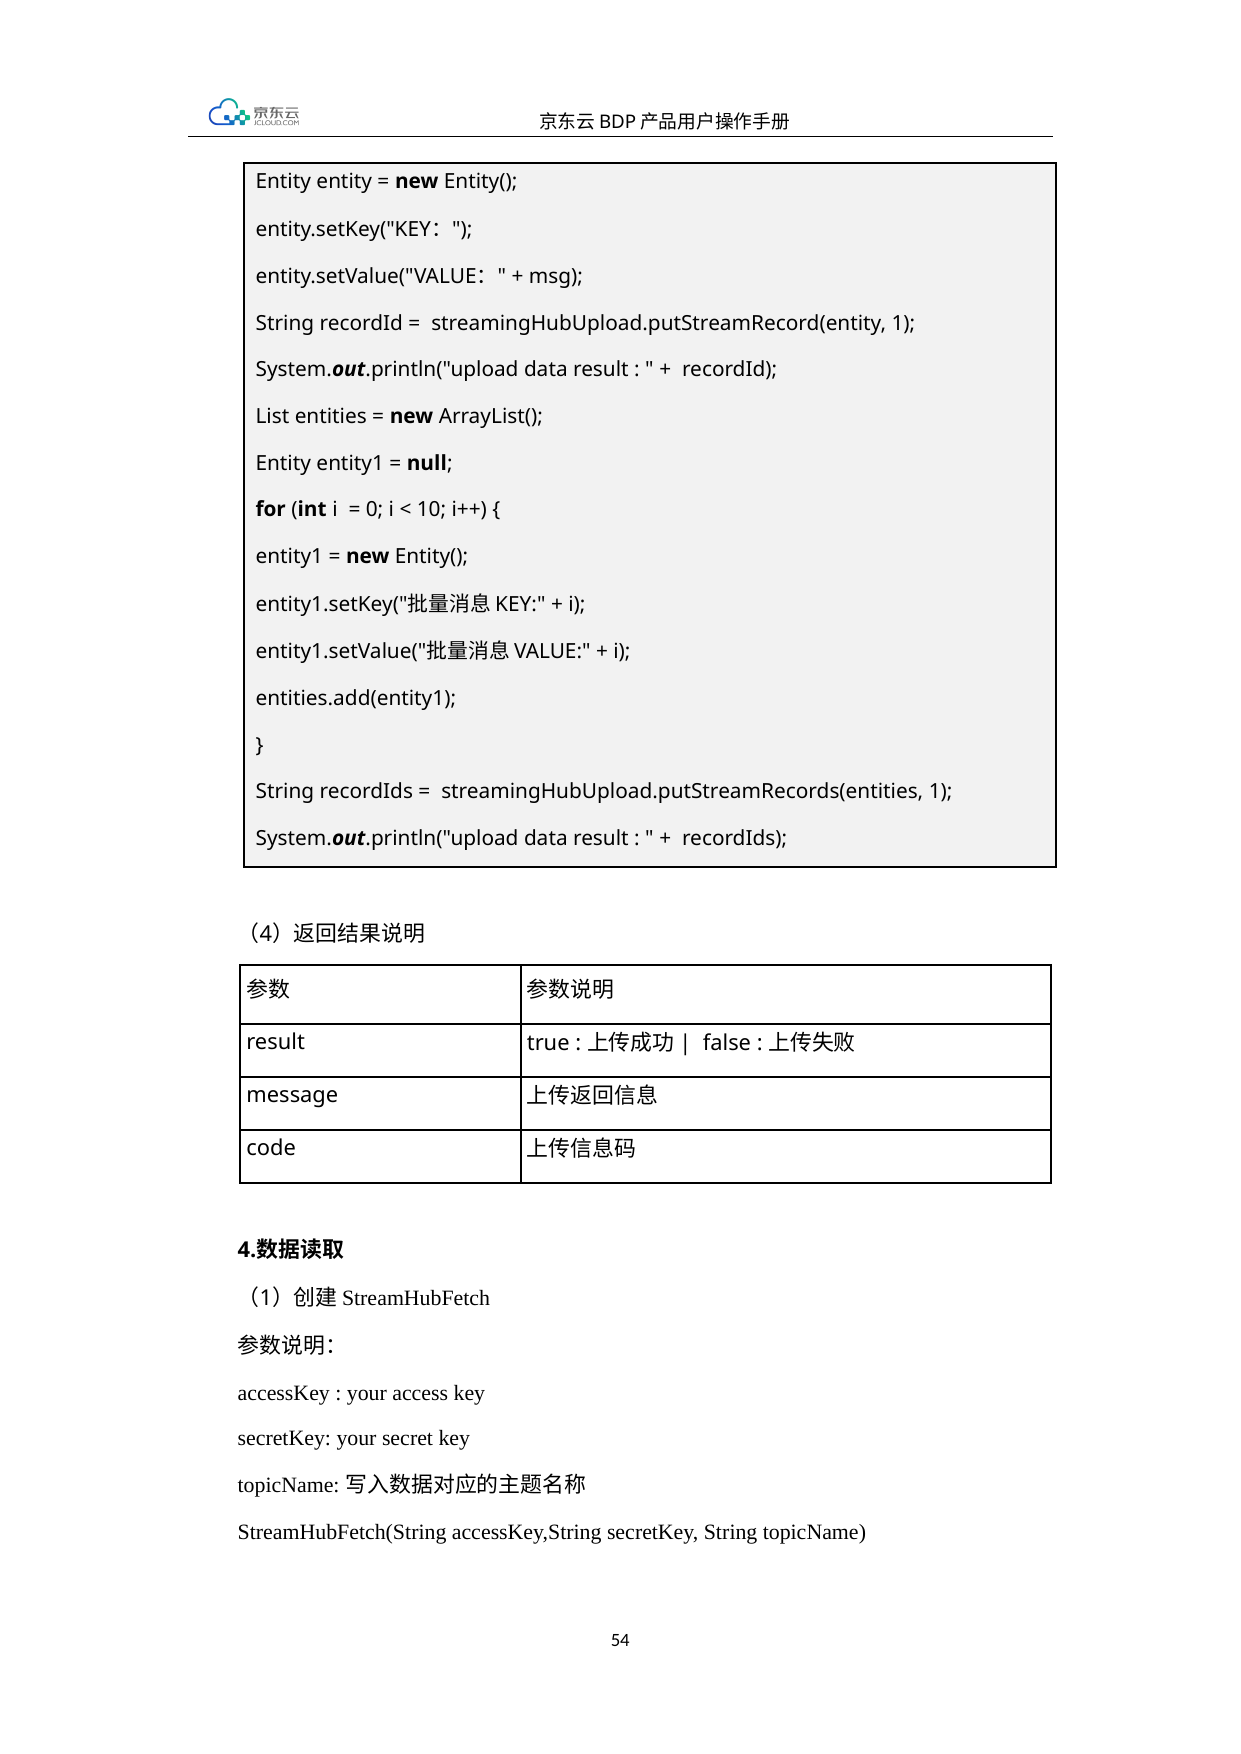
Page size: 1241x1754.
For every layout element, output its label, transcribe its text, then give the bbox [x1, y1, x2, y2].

text accessKey : your access key [187, 1376, 1053, 1409]
table_cell 上传信息码 [522, 1131, 1050, 1182]
text （4）返回结果说明 [187, 916, 1053, 948]
text StreamHubFetch(String accessKey,String secretKey, String topicName) [187, 1515, 1053, 1547]
text 参数说明： [187, 1328, 1053, 1361]
table_cell 上传返回信息 [522, 1078, 1050, 1129]
table_header 参数 [241, 966, 520, 1023]
text （1）创建StreamHubFetch [187, 1280, 1053, 1312]
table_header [245, 164, 1055, 866]
text secretKey: your secret key [187, 1422, 1053, 1454]
table_cell true : 上传成功 | false : 上传失败 [522, 1025, 1050, 1076]
text topicName: 写入数据对应的主题名称 [187, 1467, 1053, 1499]
table_cell message [241, 1078, 520, 1129]
text 4.数据读取 [187, 1231, 1053, 1264]
picture [187, 88, 340, 129]
table_header 参数说明 [522, 966, 1050, 1023]
table_cell result [241, 1025, 520, 1076]
table_cell code [241, 1131, 520, 1182]
